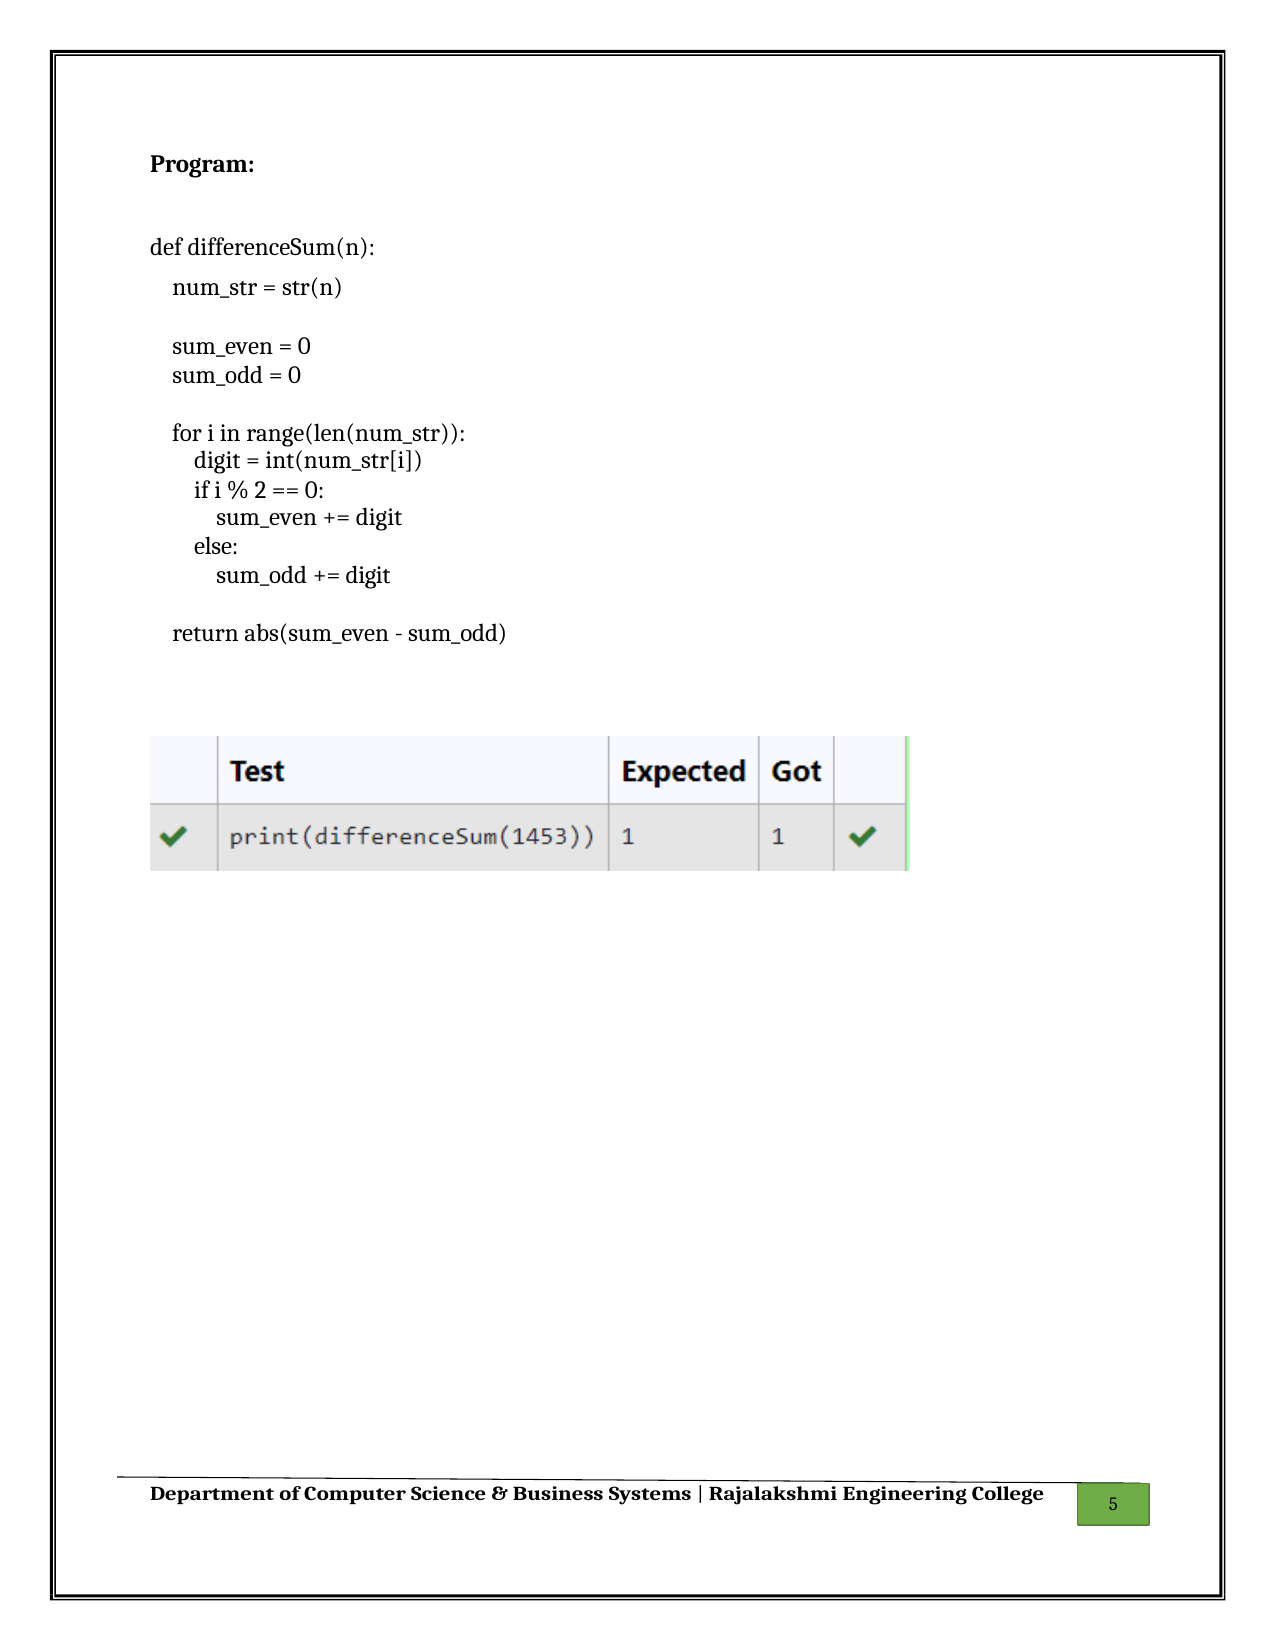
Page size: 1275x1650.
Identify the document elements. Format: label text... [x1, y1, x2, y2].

text Program: [150, 150, 1202, 179]
text sum_odd += digit [216, 561, 1202, 590]
text sum_odd = 0 [172, 360, 1202, 389]
text sum_even = 0 [172, 331, 1202, 360]
text return abs(sum_even - sum_odd) [172, 619, 1202, 648]
picture [150, 736, 910, 871]
text def differenceSum(n): num_str = str(n) [150, 233, 384, 302]
text else: [194, 532, 1202, 561]
text if i % 2 == 0: sum_even += digit [194, 476, 417, 532]
text for i in range(len(num_str)): digit = int(num_str[i]) [172, 419, 516, 475]
